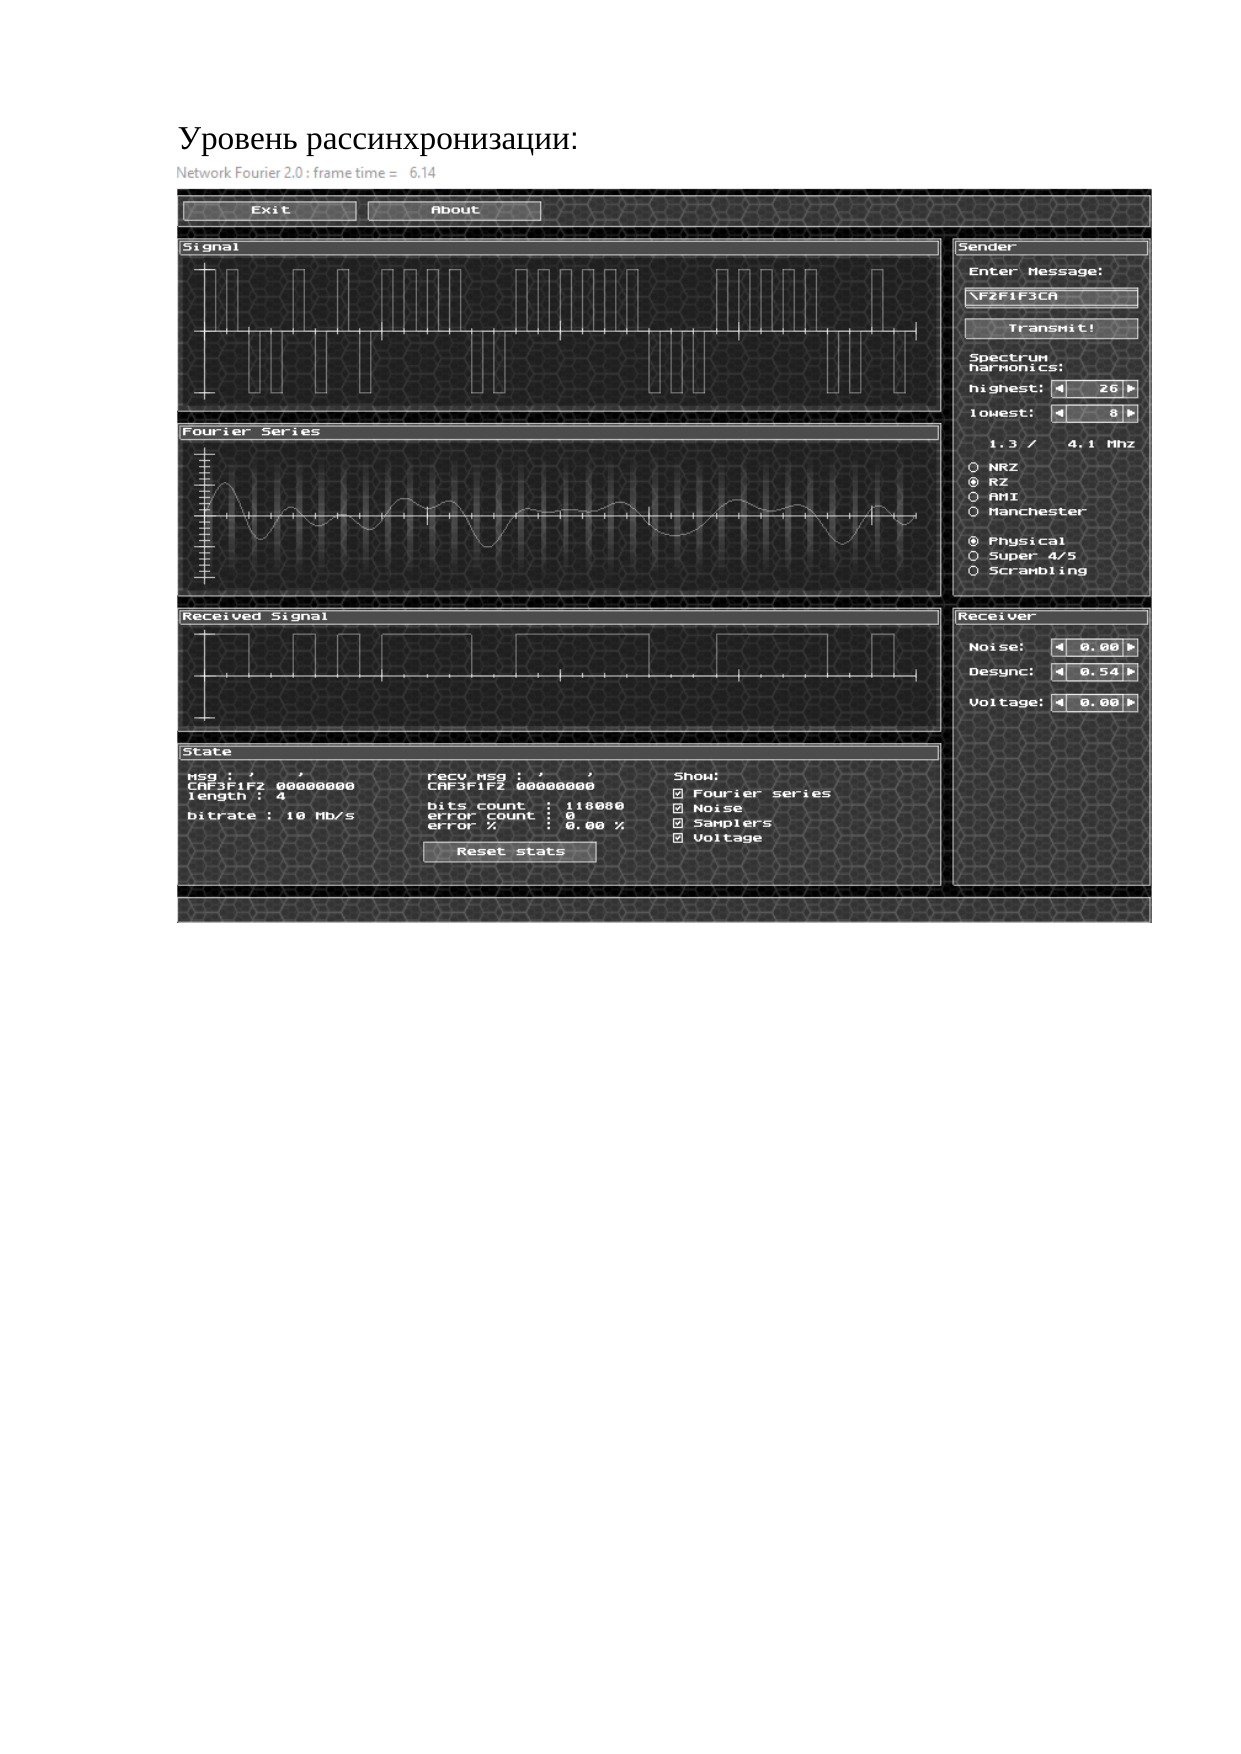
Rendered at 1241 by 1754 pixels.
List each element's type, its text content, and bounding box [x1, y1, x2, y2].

picture [177, 162, 1152, 923]
text Уровень рассинхронизации: [177, 118, 1152, 162]
